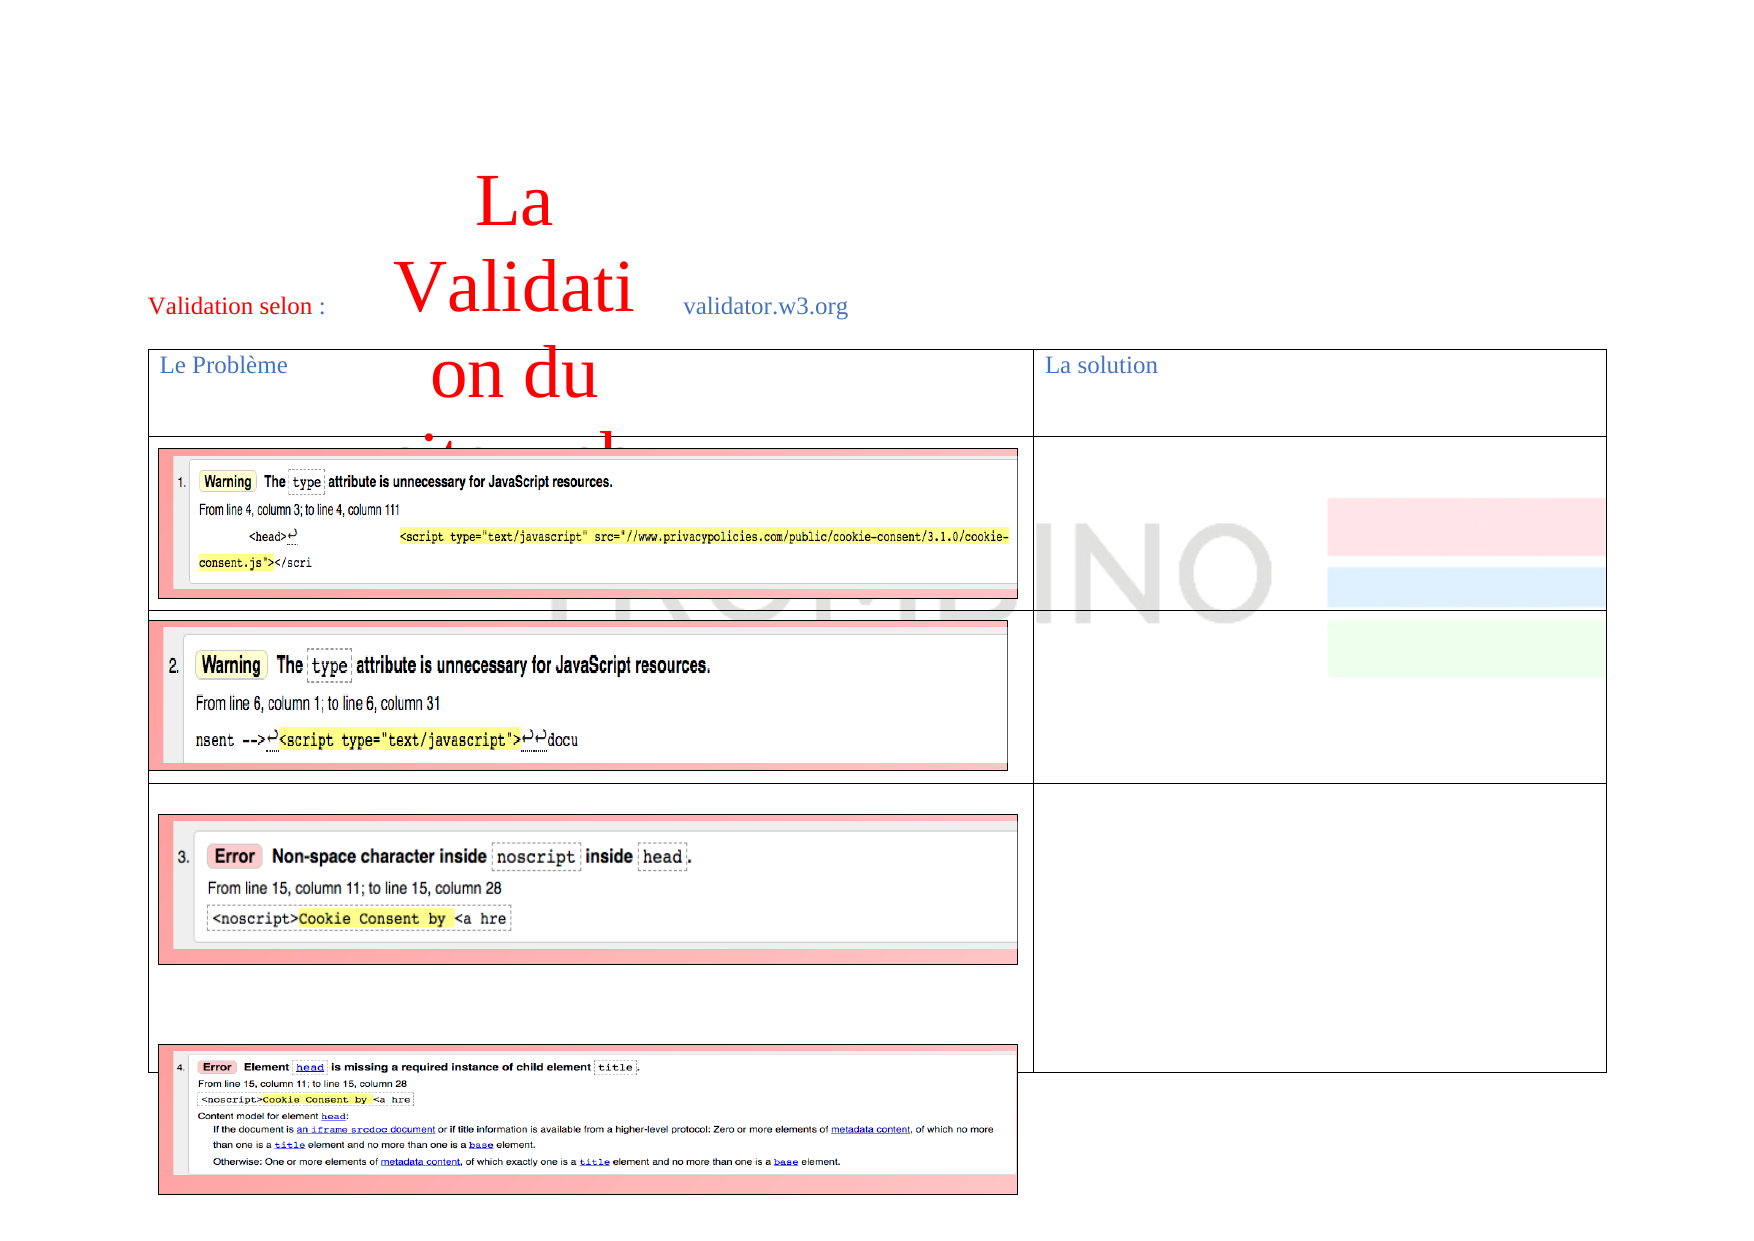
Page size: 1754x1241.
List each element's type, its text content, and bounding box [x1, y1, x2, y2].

text Validation selon : validator.w3.org [148, 291, 1606, 320]
table_header La solution [1034, 350, 1606, 436]
table_cell [1034, 437, 1606, 610]
table_cell [149, 437, 1033, 610]
table_cell [149, 611, 1033, 783]
table_cell [1034, 611, 1606, 783]
picture [173, 821, 1018, 949]
picture [173, 1051, 1017, 1175]
table_header Le Problème [149, 350, 1033, 436]
table_cell [1034, 784, 1606, 1072]
picture [163, 627, 1008, 763]
table_cell [149, 784, 1033, 1072]
picture [173, 456, 1018, 589]
